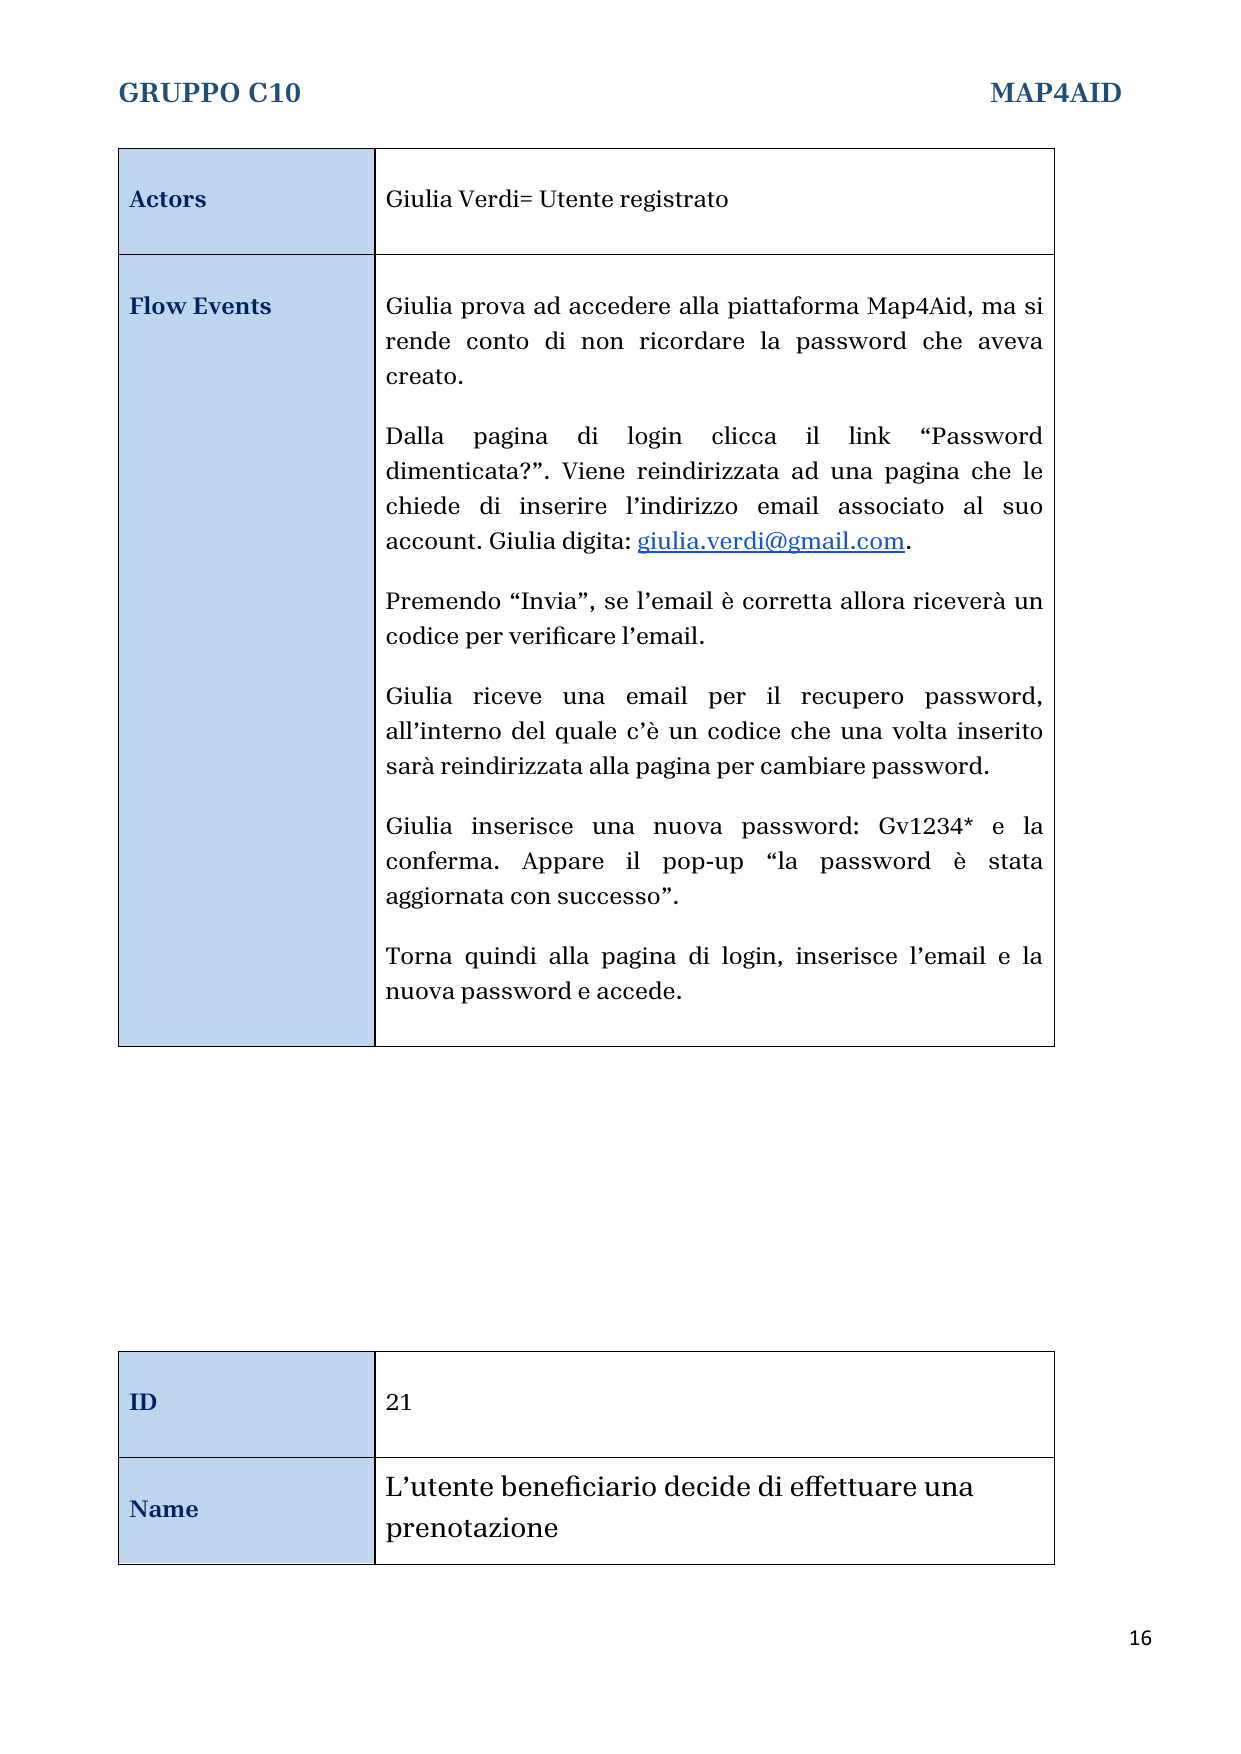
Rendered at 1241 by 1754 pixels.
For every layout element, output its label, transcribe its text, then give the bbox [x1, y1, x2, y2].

table_cell L’utente beneficiario decide di effettuare una prenotazione [376, 1458, 1054, 1563]
table_cell Flow Events [119, 255, 374, 1046]
table_header 21 [376, 1352, 1054, 1457]
table_header ID [119, 1352, 374, 1457]
table_cell Giulia Verdi= Utente registrato [376, 149, 1054, 254]
table_cell Giulia prova ad accedere alla piattaforma Map4Aid, ma si rende conto di non ricordare la password che aveva creato. Dalla pagina di login clicca il link “Password dimenticata?”. Viene reindirizzata ad una pagina che le chiede di inserire l’indirizzo email associato al suo account. Giulia digita: giulia.verdi@gmail.com. Premendo “Invia”, se l’email è corretta allora riceverà un codice per verificare l’email. Giulia riceve una email per il recupero password, all’interno del quale c’è un codice che una volta inserito sarà reindirizzata alla pagina per cambiare password. Giulia inserisce una nuova password: Gv1234* e la conferma. Appare il pop-up “la password è stata aggiornata con successo”. Torna quindi alla pagina di login, inserisce l’email e la nuova password e accede. [376, 255, 1054, 1046]
table_cell Actors [119, 149, 374, 254]
table_cell Name [119, 1458, 374, 1563]
